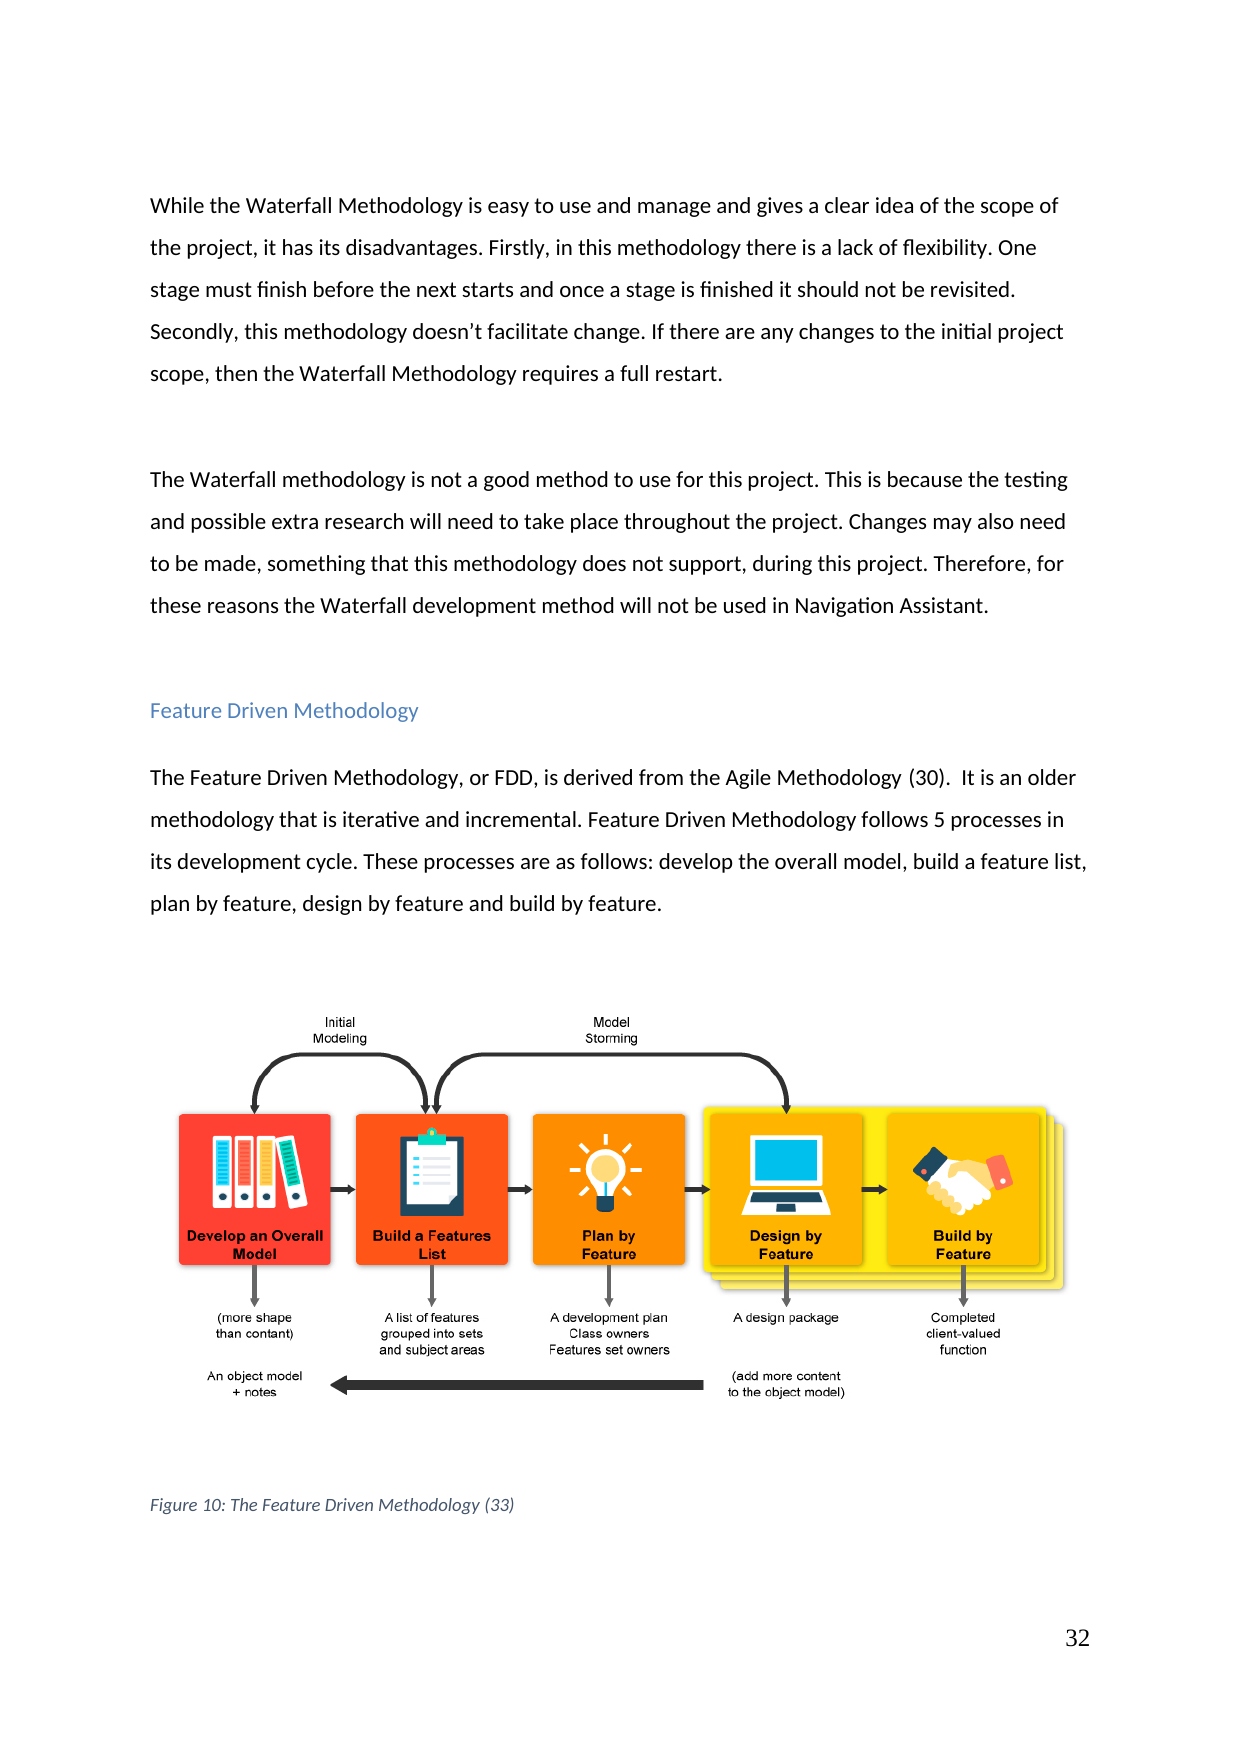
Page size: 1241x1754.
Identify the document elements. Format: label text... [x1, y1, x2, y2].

text Figure 10: The Feature Driven Methodology (33) [150, 1493, 1090, 1516]
text The Waterfall methodology is not a good method to use for this project. This is because the testing and possible extra research will need to take place throughout the project. Changes may also need to be made, something that this methodology does not support, during this project. Therefore, for these reasons the Waterfall development method will not be used in Navigation Assistant. [150, 465, 1090, 619]
picture [150, 956, 1091, 1455]
text Feature Driven Methodology [150, 696, 1090, 724]
text The Feature Driven Methodology, or FDD, is derived from the Agile Methodology (30). It is an older methodology that is iterative and incremental. Feature Driven Methodology follows 5 processes in its development cycle. These processes are as follows: develop the overall model, build a feature list, plan by feature, design by feature and build by feature. [150, 763, 1090, 917]
text While the Waterfall Methodology is easy to use and manage and gives a clear idea of the scope of the project, it has its disadvantages. Firstly, in this methodology there is a lack of flexibility. One stage must finish before the next starts and once a stage is finished it should not be revisited. Secondly, this methodology doesn’t facilitate change. If there are any changes to the initial project scope, then the Waterfall Methodology requires a full restart. [150, 191, 1090, 387]
